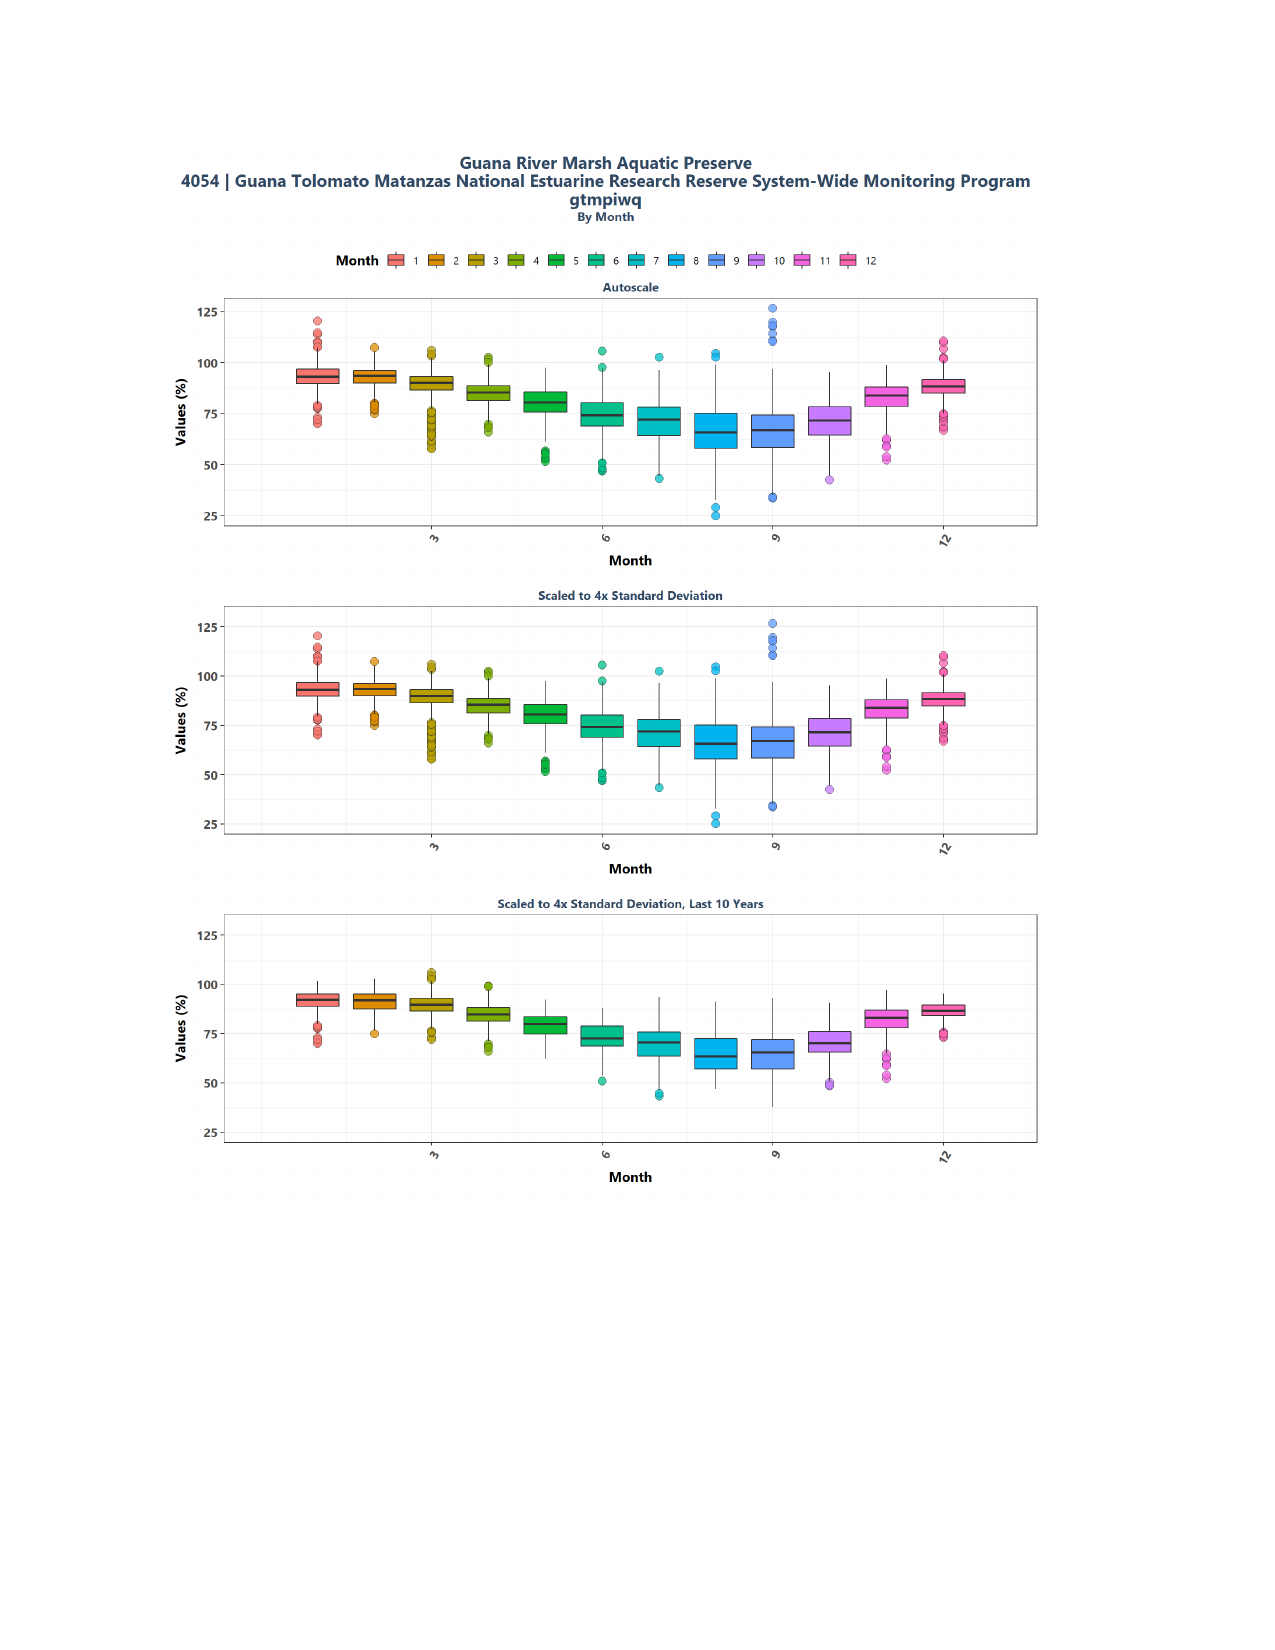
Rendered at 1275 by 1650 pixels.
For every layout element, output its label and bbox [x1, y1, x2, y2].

picture [168, 150, 1044, 1200]
